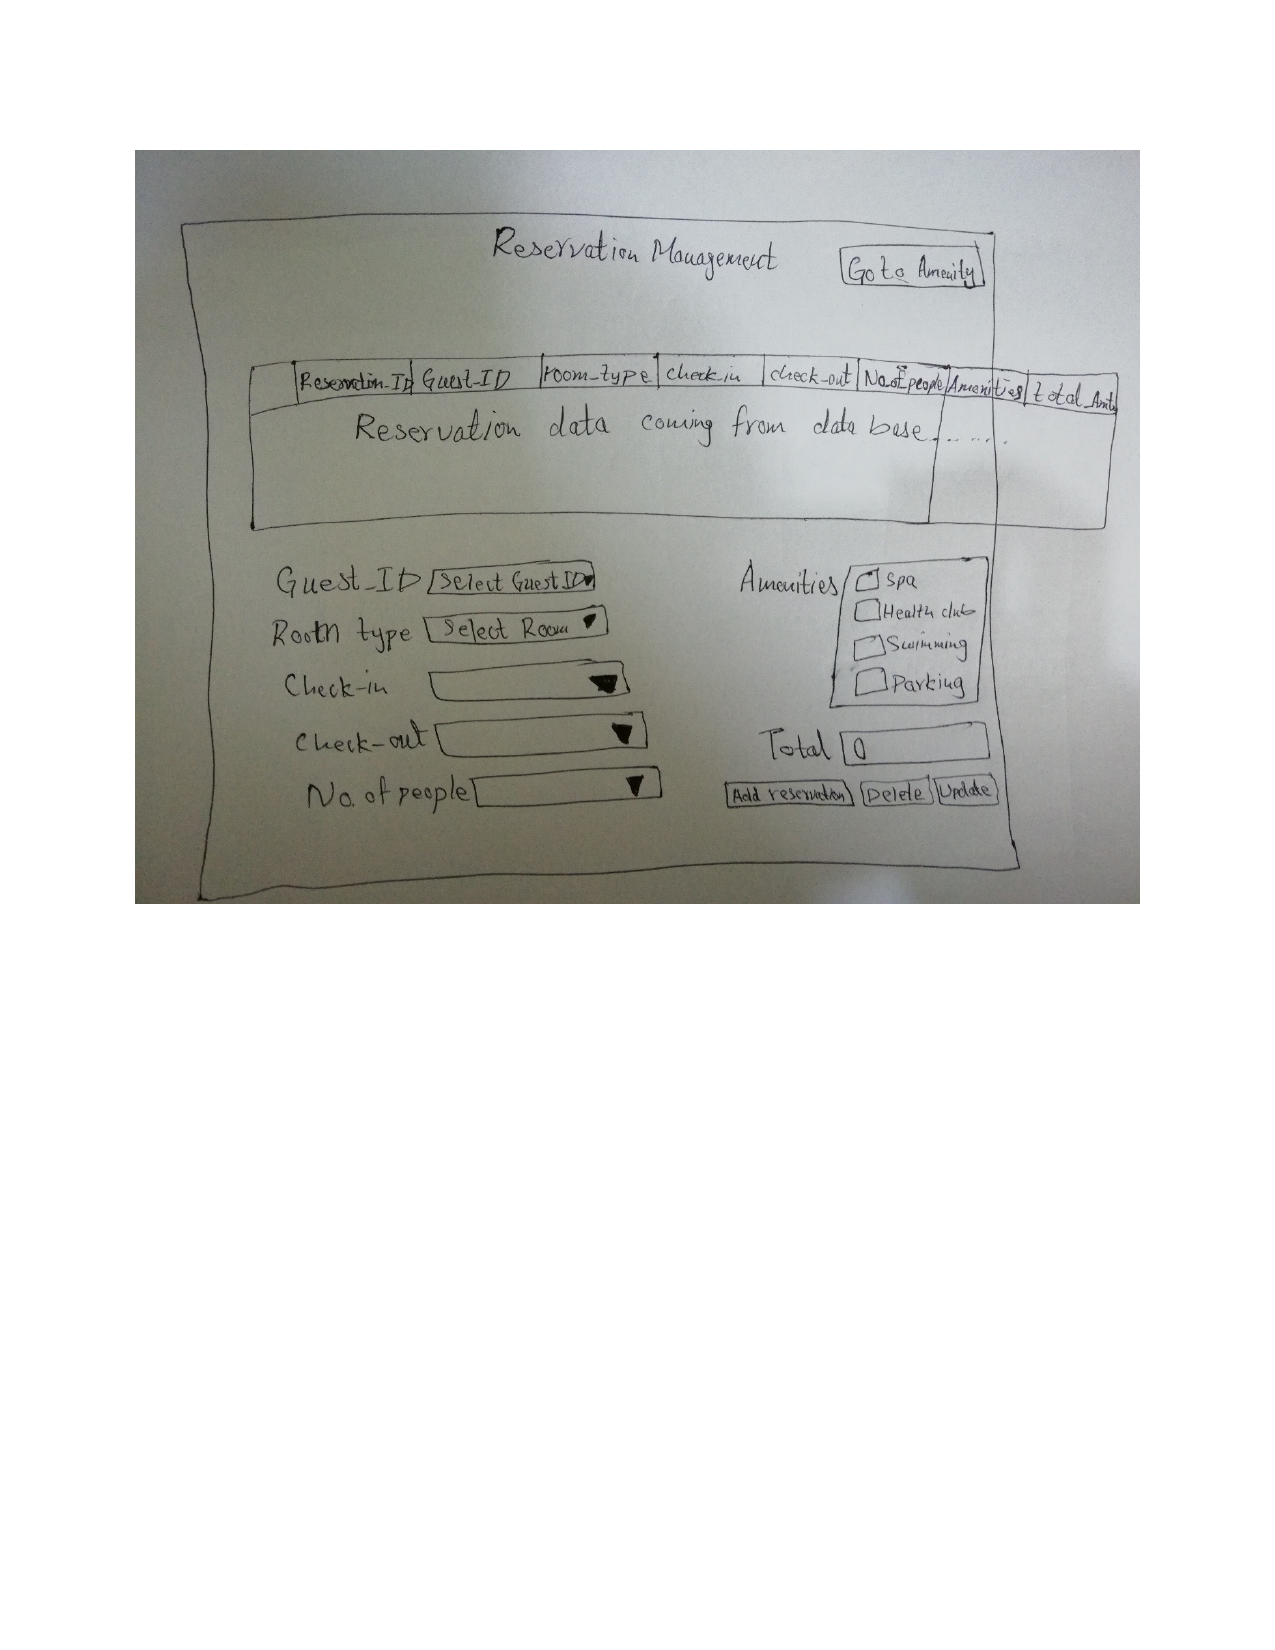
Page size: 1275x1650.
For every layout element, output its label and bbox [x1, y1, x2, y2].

picture [135, 150, 1140, 904]
